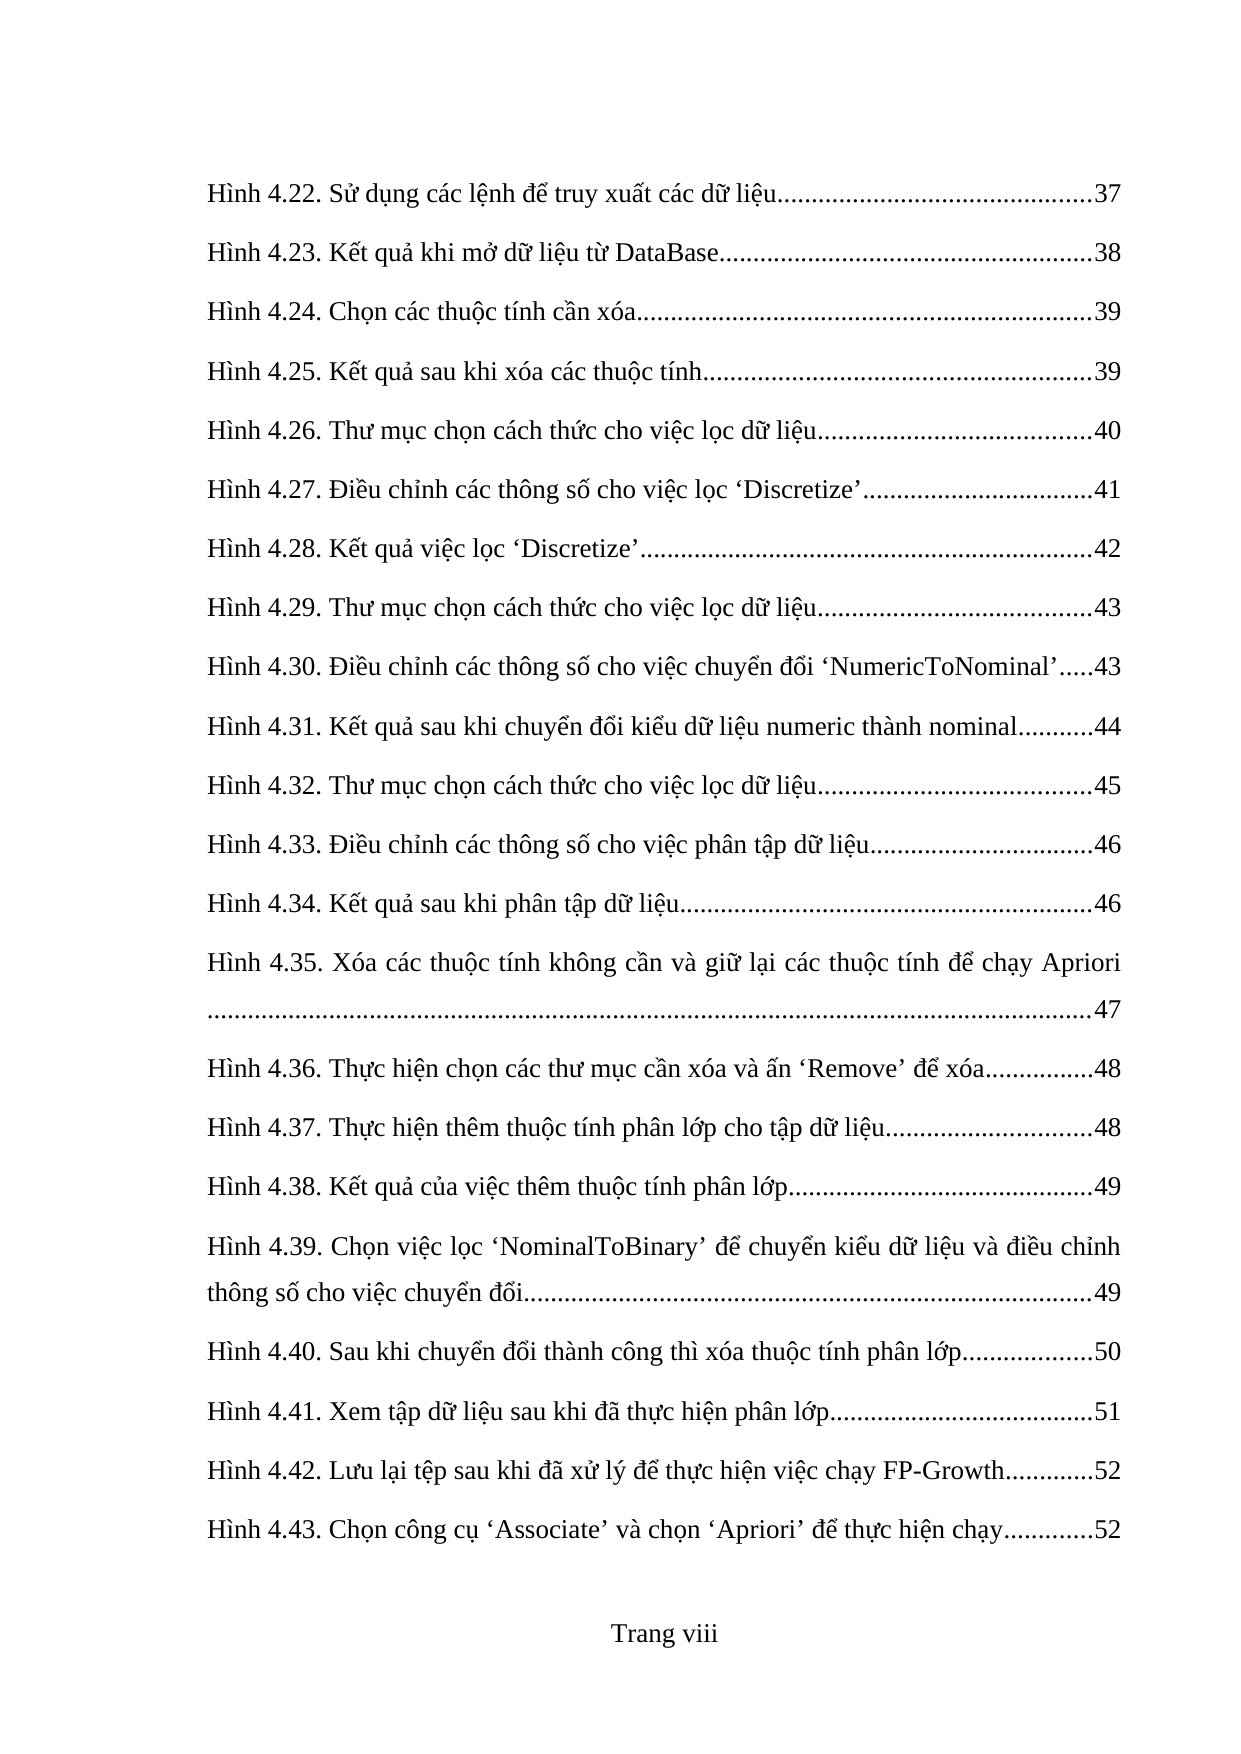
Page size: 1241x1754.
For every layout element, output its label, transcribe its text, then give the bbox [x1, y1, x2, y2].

text Hình 4.42. Lưu lại tệp sau khi đã xử lý để thực hiện việc chạy FP-Growth 52 [207, 1454, 1122, 1485]
text Hình 4.24. Chọn các thuộc tính cần xóa 39 [207, 296, 1122, 327]
text Hình 4.33. Điều chỉnh các thông số cho việc phân tập dữ liệu 46 [207, 828, 1122, 859]
text Hình 4.36. Thực hiện chọn các thư mục cần xóa và ấn ‘Remove’ để xóa 48 [207, 1052, 1122, 1083]
text Hình 4.23. Kết quả khi mở dữ liệu từ DataBase 38 [207, 236, 1122, 267]
text Hình 4.37. Thực hiện thêm thuộc tính phân lớp cho tập dữ liệu 48 [207, 1111, 1122, 1142]
text Hình 4.34. Kết quả sau khi phân tập dữ liệu 46 [207, 887, 1122, 918]
text Hình 4.30. Điều chỉnh các thông số cho việc chuyển đổi ‘NumericToNominal’ 43 [207, 651, 1122, 682]
text Hình 4.29. Thư mục chọn cách thức cho việc lọc dữ liệu 43 [207, 591, 1122, 622]
text Hình 4.27. Điều chỉnh các thông số cho việc lọc ‘Discretize’ 41 [207, 473, 1122, 504]
text Hình 4.22. Sử dụng các lệnh để truy xuất các dữ liệu 37 [207, 177, 1122, 208]
text Hình 4.28. Kết quả việc lọc ‘Discretize’ 42 [207, 532, 1122, 563]
text Hình 4.26. Thư mục chọn cách thức cho việc lọc dữ liệu 40 [207, 414, 1122, 445]
text Hình 4.40. Sau khi chuyển đổi thành công thì xóa thuộc tính phân lớp 50 [207, 1336, 1122, 1367]
text Hình 4.38. Kết quả của việc thêm thuộc tính phân lớp 49 [207, 1171, 1122, 1202]
text Hình 4.41. Xem tập dữ liệu sau khi đã thực hiện phân lớp 51 [207, 1395, 1122, 1426]
text Hình 4.32. Thư mục chọn cách thức cho việc lọc dữ liệu 45 [207, 769, 1122, 800]
text Hình 4.39. Chọn việc lọc ‘NominalToBinary’ để chuyển kiểu dữ liệu và điều chỉnh thông số cho việc chuyển đổi 49 [207, 1230, 1122, 1307]
text Hình 4.25. Kết quả sau khi xóa các thuộc tính 39 [207, 355, 1122, 386]
text Hình 4.35. Xóa các thuộc tính không cần và giữ lại các thuộc tính để chạy Apriori 47 [207, 946, 1122, 1024]
text Hình 4.43. Chọn công cụ ‘Associate’ và chọn ‘Apriori’ để thực hiện chạy 52 [207, 1513, 1122, 1544]
text Hình 4.31. Kết quả sau khi chuyển đổi kiểu dữ liệu numeric thành nominal 44 [207, 710, 1122, 741]
